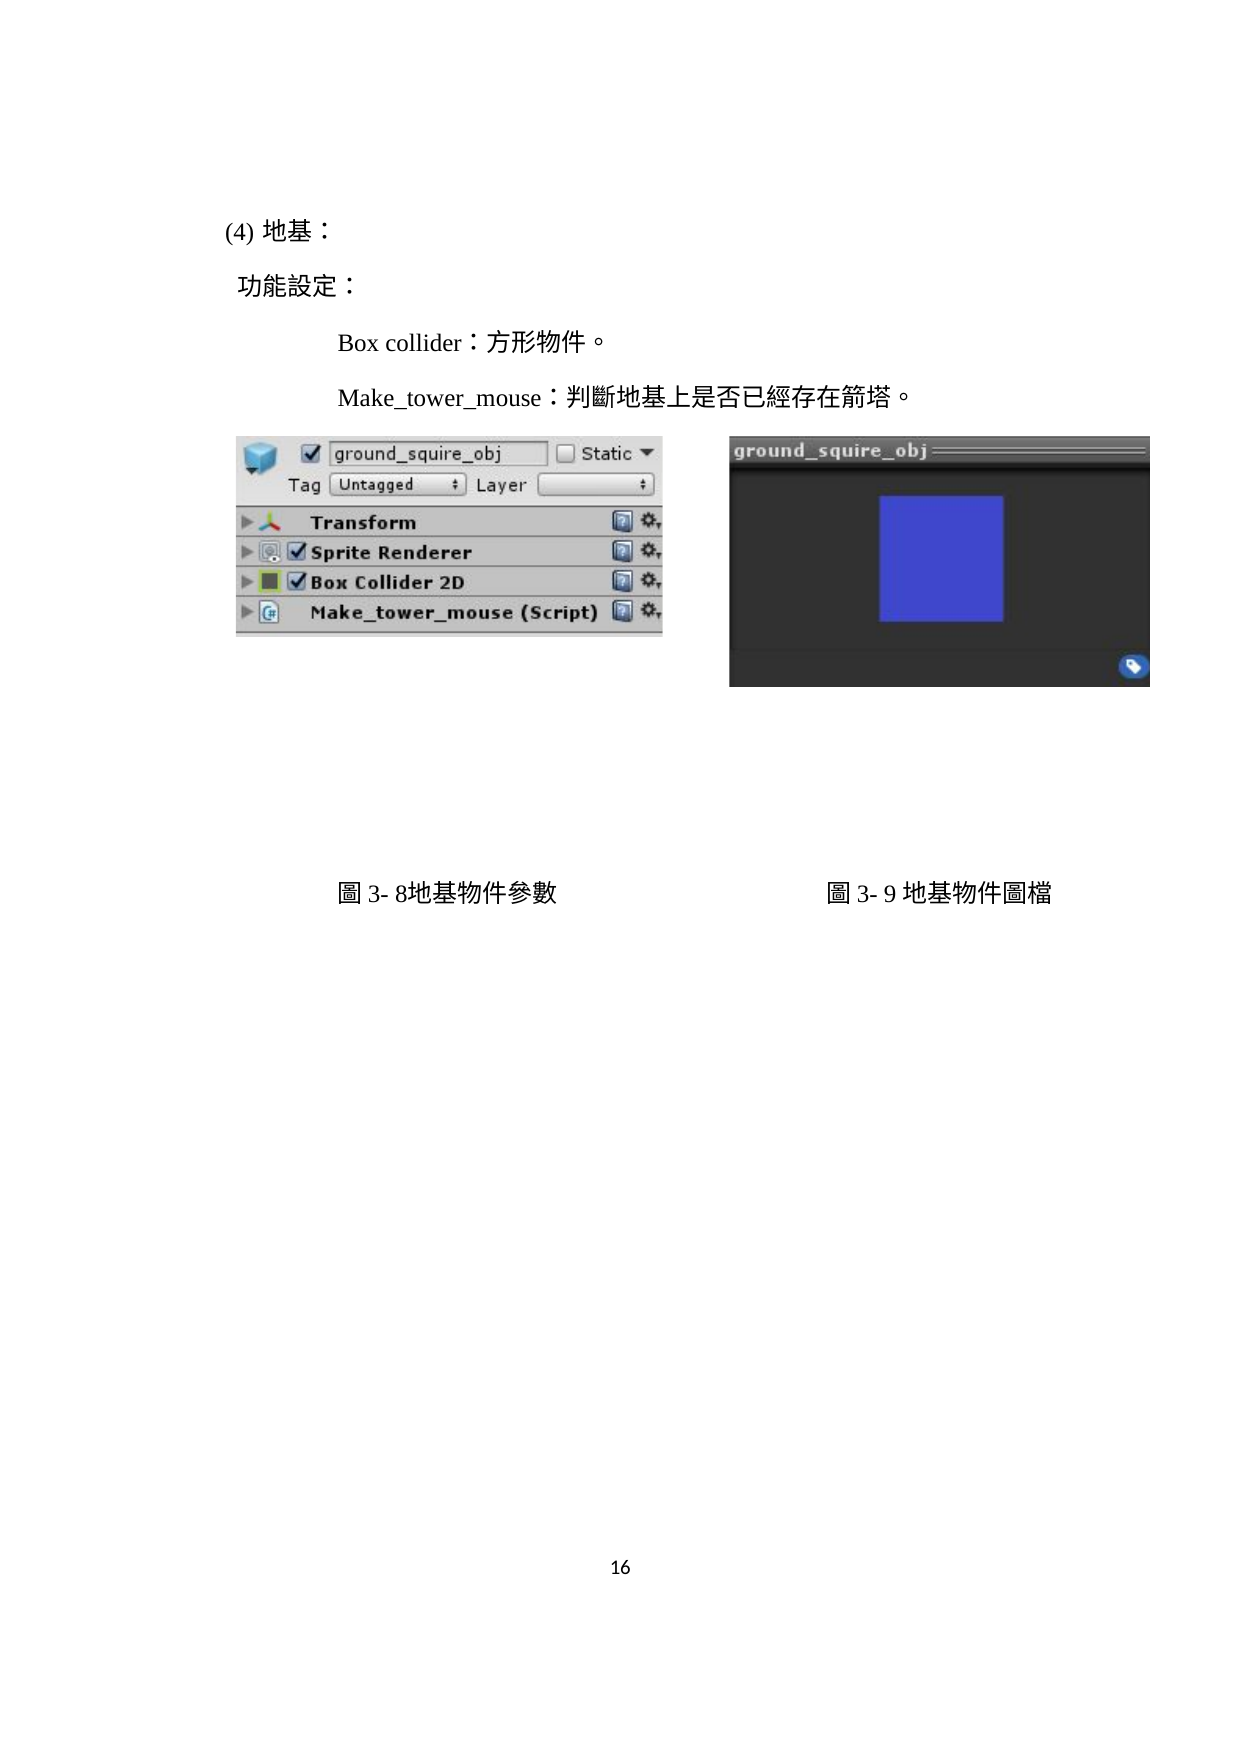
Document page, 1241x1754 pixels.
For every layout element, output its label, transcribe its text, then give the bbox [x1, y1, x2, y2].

list Box collider：方形物件。 [262, 322, 1053, 359]
text 功能設定： [187, 266, 1053, 303]
list 地基： [225, 210, 1053, 248]
list Make_tower_mouse：判斷地基上是否已經存在箭塔。 [262, 377, 1053, 415]
picture [727, 436, 1149, 687]
picture [234, 436, 662, 637]
